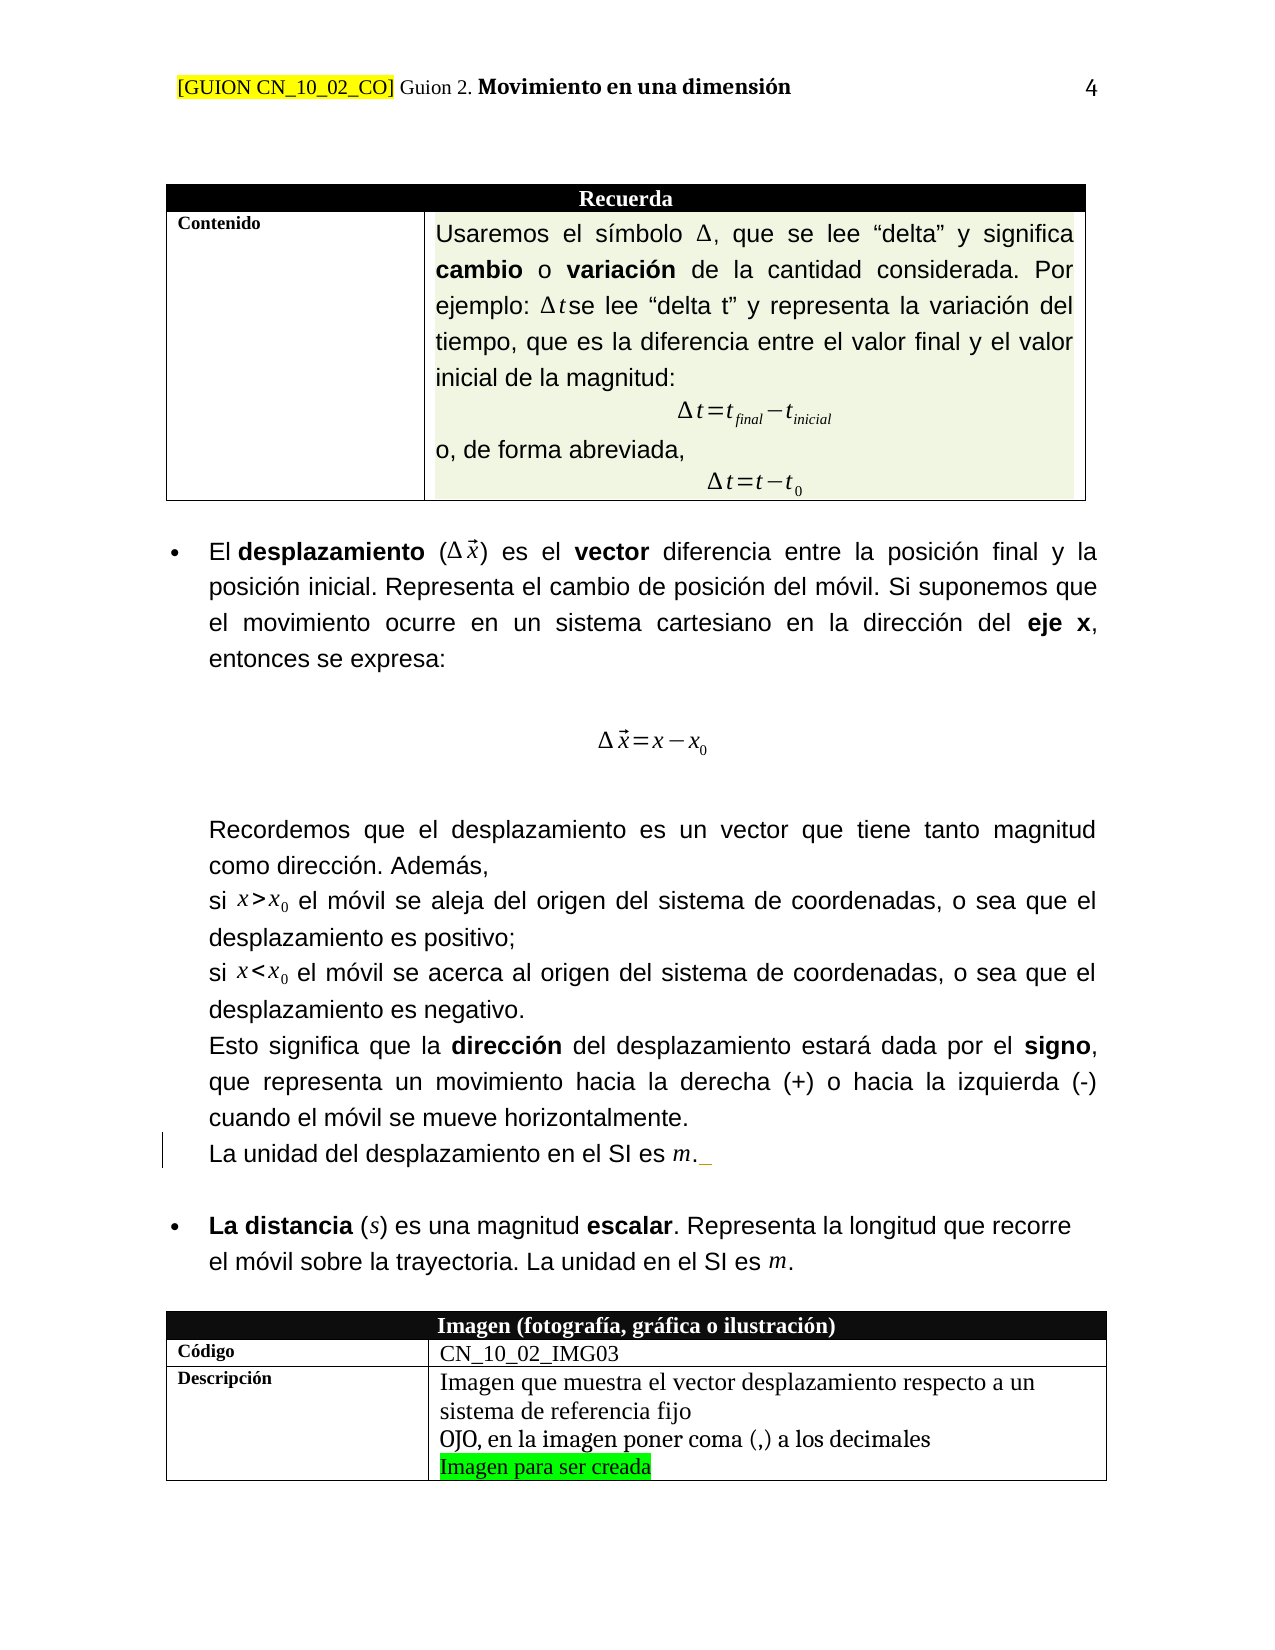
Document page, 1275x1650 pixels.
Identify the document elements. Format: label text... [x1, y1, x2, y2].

table_cell CN_10_02_IMG03 [429, 1340, 1106, 1366]
list El desplazamiento () es el vector diferencia entre la posición final y la posición inicial. Representa el cambio de posición del móvil. Si suponemos que el movimiento ocurre en un sistema cartesiano en la dirección del eje x, entonces se expresa: [171, 529, 1098, 673]
list La distancia () es una magnitud escalar. Representa la longitud que recorre el móvil sobre la trayectoria. La unidad en el SI es . [171, 1203, 1098, 1275]
text si el móvil se aleja del origen del sistema de coordenadas, o sea que el desplazamiento es positivo; [208, 880, 1098, 952]
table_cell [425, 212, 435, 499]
table_cell Contenido [167, 212, 424, 499]
text si el móvil se acerca al origen del sistema de coordenadas, o sea que el desplazamiento es negativo. [208, 952, 1098, 1024]
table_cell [429, 1367, 1106, 1480]
table_cell Descripción [167, 1367, 428, 1480]
table_cell Código [167, 1340, 428, 1366]
text Recordemos que el desplazamiento es un vector que tiene tanto magnitud como dirección. Además, [208, 808, 1098, 880]
table_header Imagen (fotografía, gráfica o ilustración) [167, 1312, 1106, 1339]
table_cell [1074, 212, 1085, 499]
table_header Recuerda [167, 185, 1085, 211]
text La unidad del desplazamiento en el SI es . [208, 1132, 1098, 1167]
text Esto significa que la dirección del desplazamiento estará dada por el signo, que representa un movimiento hacia la derecha (+) o hacia la izquierda (-) cuando el móvil se mueve horizontalmente. [208, 1024, 1098, 1132]
